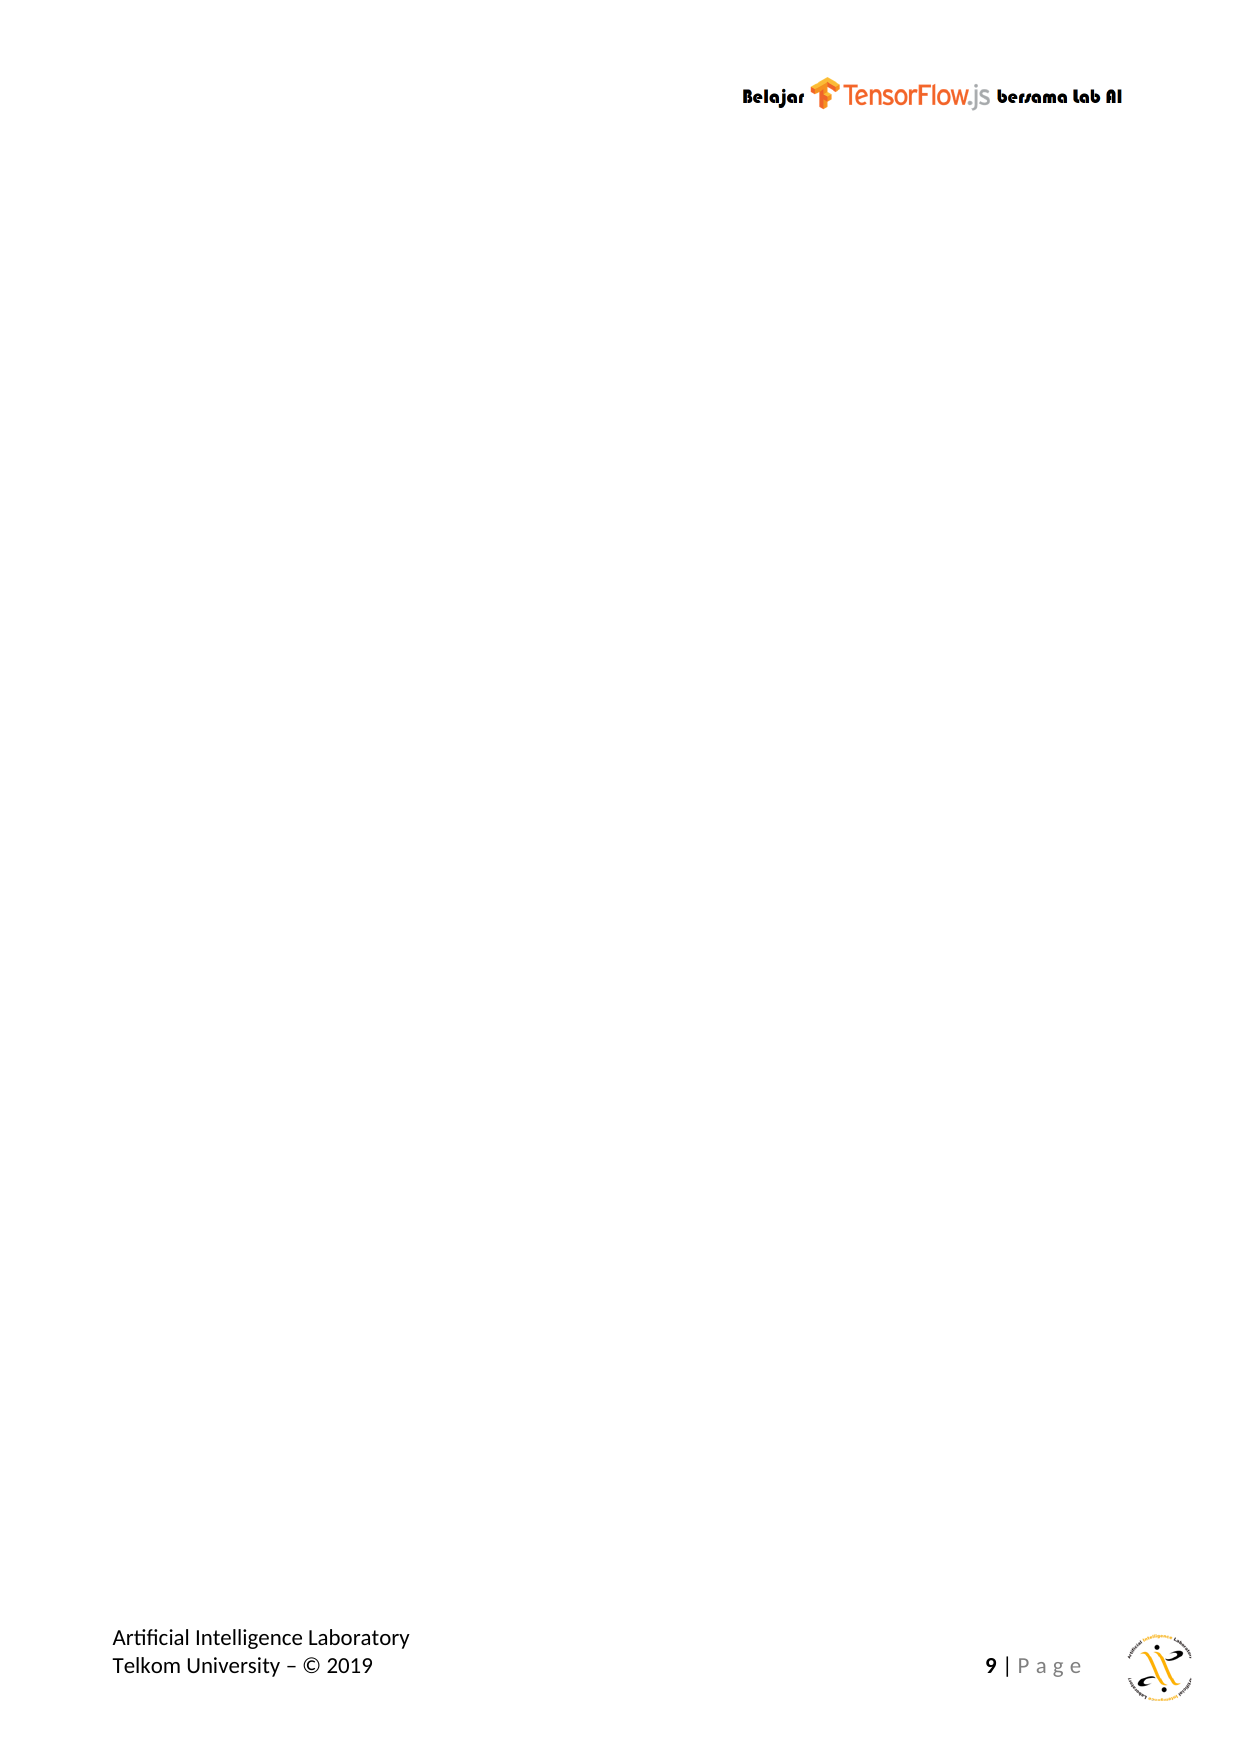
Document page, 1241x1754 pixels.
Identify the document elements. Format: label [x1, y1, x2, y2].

picture [739, 75, 1125, 114]
picture [1127, 1634, 1192, 1701]
